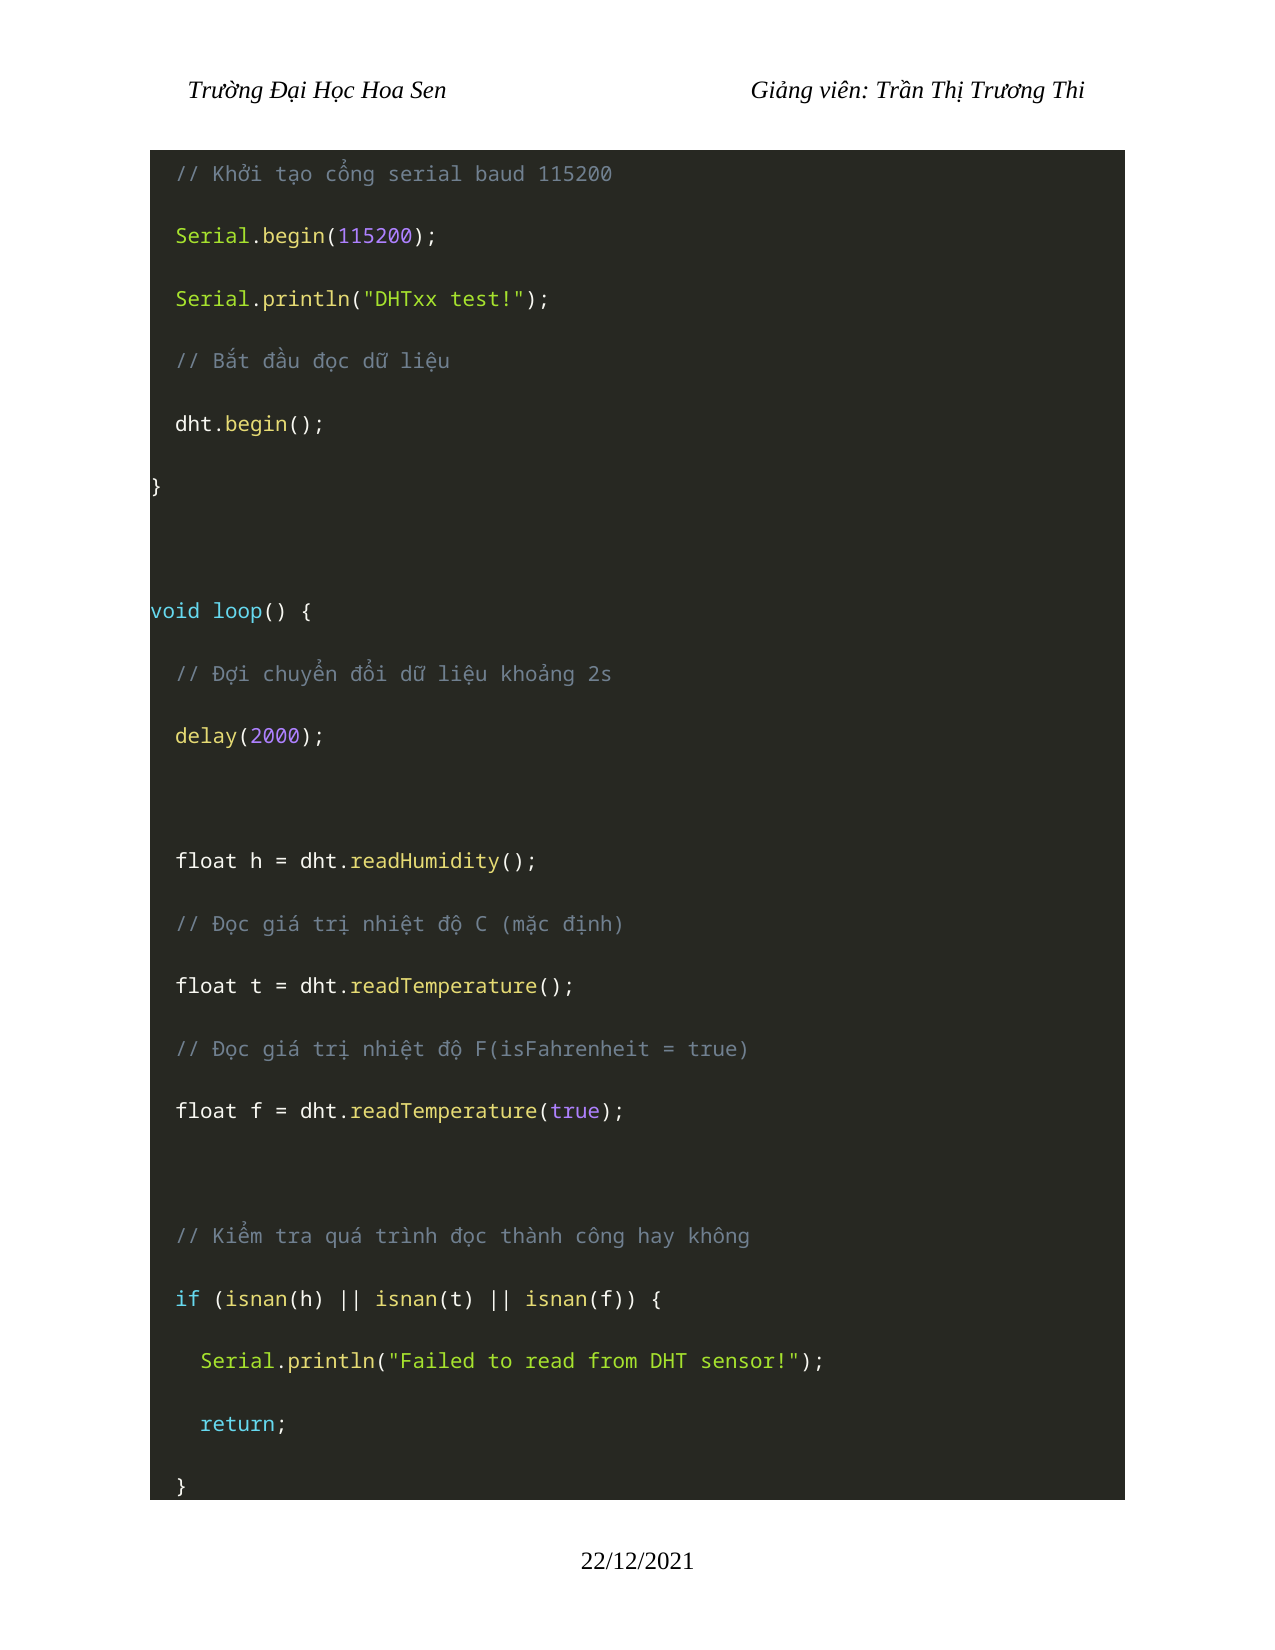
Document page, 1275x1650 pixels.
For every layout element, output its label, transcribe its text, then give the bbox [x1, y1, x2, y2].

text } [150, 1462, 1125, 1500]
text // Khởi tạo cổng serial baud 115200 [150, 150, 1125, 187]
text return; [150, 1400, 1125, 1437]
text // Kiểm tra quá trình đọc thành công hay không [150, 1212, 1125, 1250]
text Serial.println("Failed to read from DHT sensor!"); [150, 1337, 1125, 1375]
text // Đợi chuyển đổi dữ liệu khoảng 2s [150, 650, 1125, 687]
text // Đọc giá trị nhiệt độ C (mặc định) [150, 900, 1125, 937]
text dht.begin(); [150, 400, 1125, 437]
text float h = dht.readHumidity(); [150, 837, 1125, 875]
text Serial.begin(115200); [150, 212, 1125, 250]
text // Đọc giá trị nhiệt độ F(isFahrenheit = true) [150, 1025, 1125, 1062]
text // Bắt đầu đọc dữ liệu [150, 337, 1125, 375]
text } [150, 462, 1125, 500]
text float f = dht.readTemperature(true); [150, 1087, 1125, 1125]
text Serial.println("DHTxx test!"); [150, 275, 1125, 312]
text float t = dht.readTemperature(); [150, 962, 1125, 1000]
text void loop() { [150, 587, 1125, 625]
text if (isnan(h) || isnan(t) || isnan(f)) { [150, 1275, 1125, 1312]
text delay(2000); [150, 712, 1125, 750]
